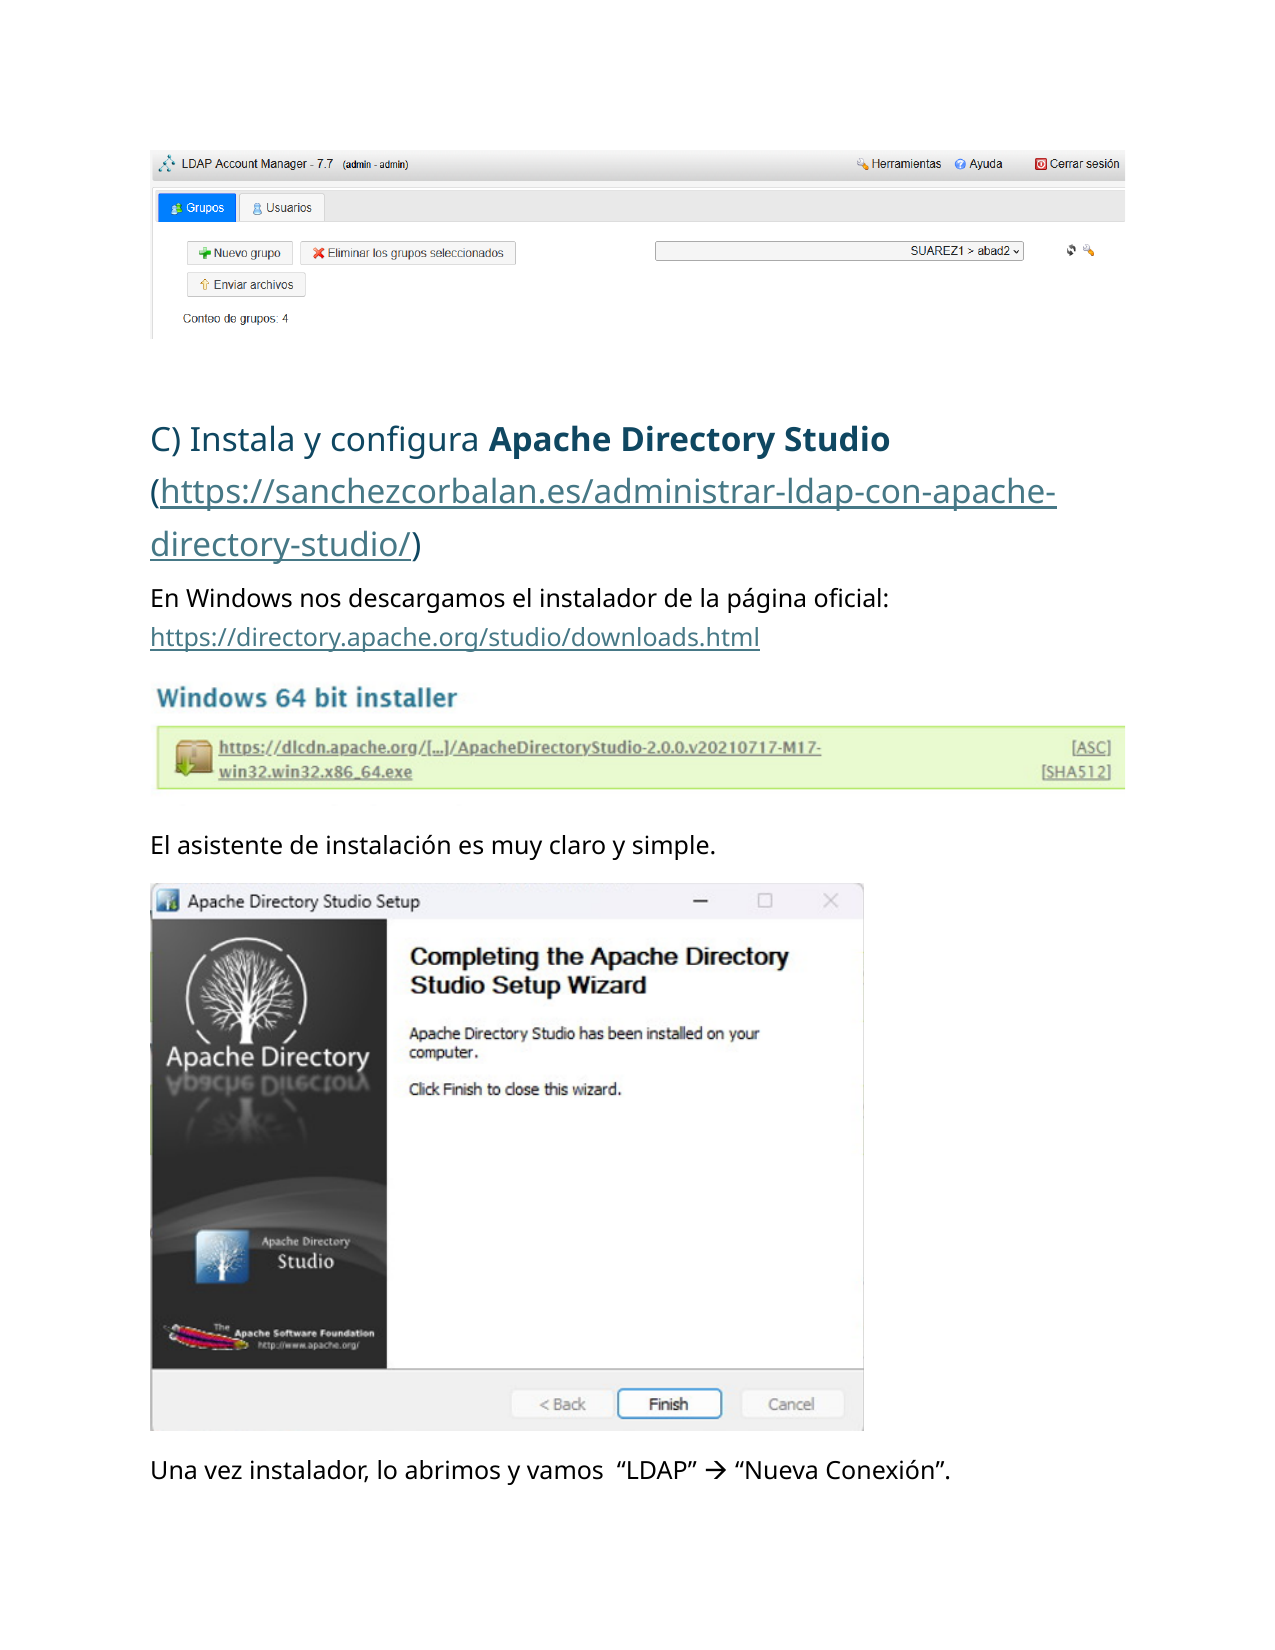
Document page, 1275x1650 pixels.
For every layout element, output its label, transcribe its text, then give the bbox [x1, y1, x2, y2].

picture [150, 150, 1125, 339]
text En Windows nos descargamos el instalador de la página oficial: https://directory.apache.org/studio/downloads.html [150, 581, 1125, 654]
picture [150, 676, 1125, 806]
text Una vez instalador, lo abrimos y vamos “LDAP” “Nueva Conexión”. [150, 1452, 1125, 1487]
text El asistente de instalación es muy claro y simple. [150, 827, 1125, 861]
picture [150, 883, 864, 1431]
subtitle C) Instala y configura Apache Directory Studio (https://sanchezcorbalan.es/administrar-ldap-con-apache-directory-studio/) [150, 416, 1125, 566]
